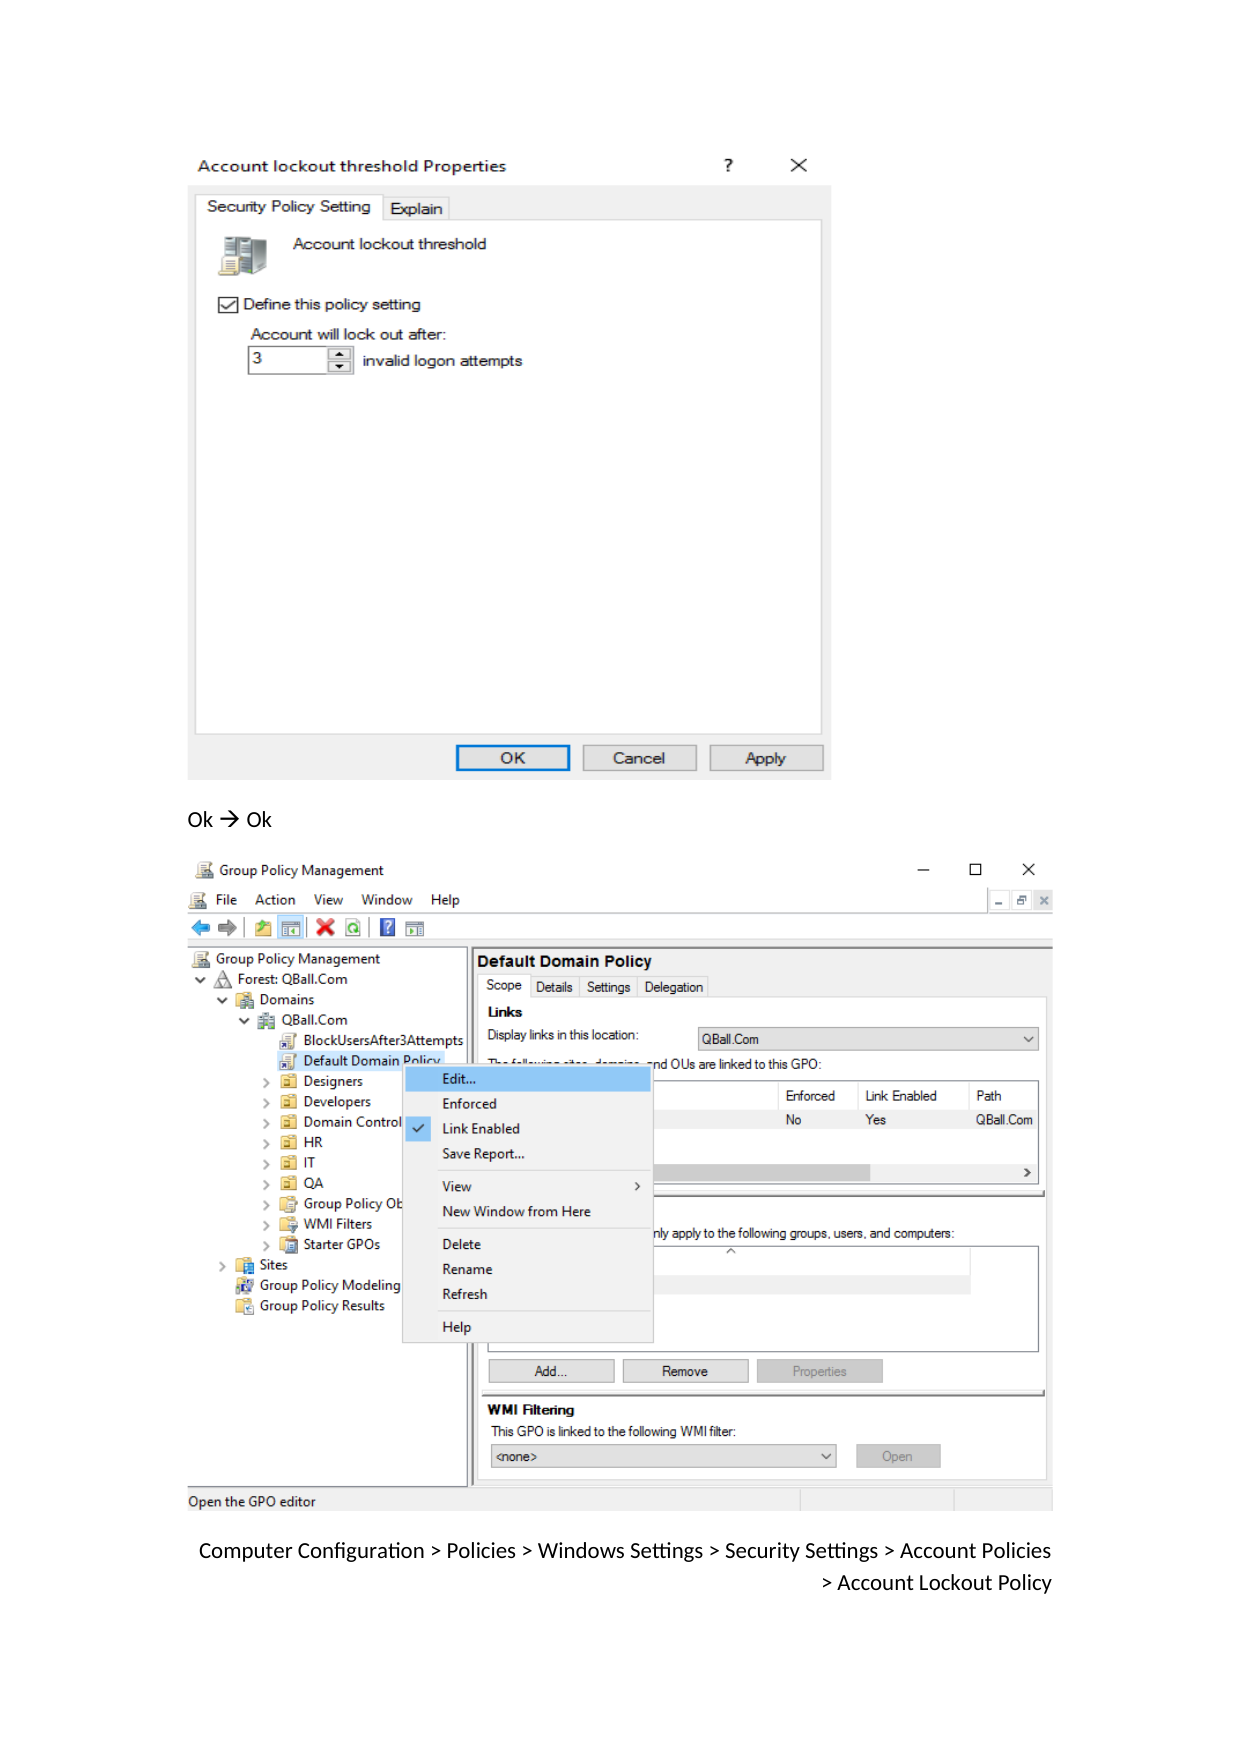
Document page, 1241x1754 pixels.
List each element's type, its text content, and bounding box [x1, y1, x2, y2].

picture [187, 857, 1053, 1511]
text Ok Ok [187, 805, 1053, 833]
picture [187, 150, 832, 780]
text Computer Configuration > Policies > Windows Settings > Security Settings > Account Policies > Account Lockout Policy [187, 1536, 1053, 1596]
